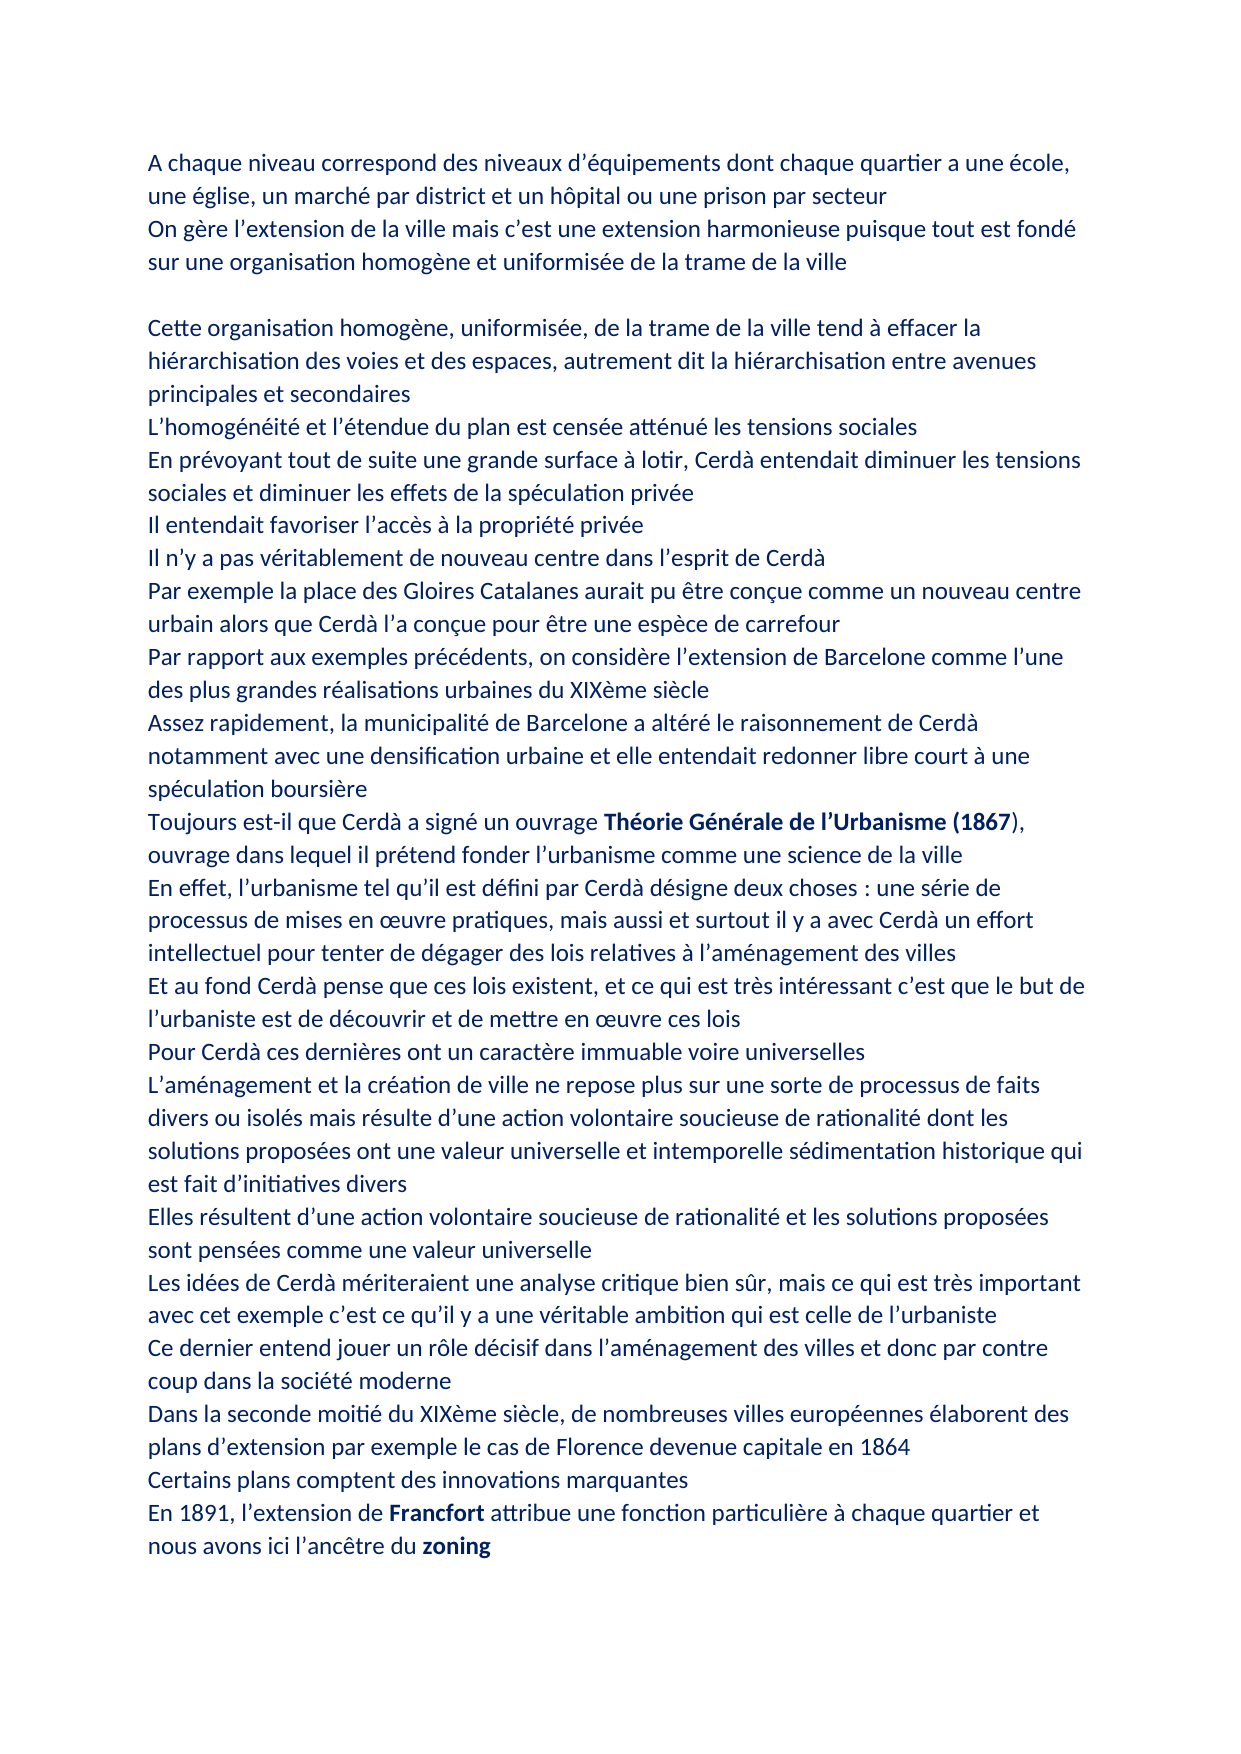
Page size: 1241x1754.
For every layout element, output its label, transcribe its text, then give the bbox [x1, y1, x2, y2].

text Cette organisation homogène, uniformisée, de la trame de la ville tend à effacer la hiérarchisation des voies et des espaces, autrement dit la hiérarchisation entre avenues principales et secondaires [148, 312, 1093, 408]
text On gère l’extension de la ville mais c’est une extension harmonieuse puisque tout est fondé sur une organisation homogène et uniformisée de la trame de la ville [148, 213, 1093, 277]
text En 1891, l’extension de Francfort attribue une fonction particulière à chaque quartier et nous avons ici l’ancêtre du zoning [148, 1497, 1093, 1561]
text A chaque niveau correspond des niveaux d’équipements dont chaque quartier a une école, une église, un marché par district et un hôpital ou une prison par secteur [148, 148, 1093, 211]
text Assez rapidement, la municipalité de Barcelone a altéré le raisonnement de Cerdà notamment avec une densification urbaine et elle entendait redonner libre court à une spéculation boursière [148, 707, 1093, 803]
text Il n’y a pas véritablement de nouveau centre dans l’esprit de Cerdà [148, 543, 1093, 573]
text L’aménagement et la création de ville ne repose plus sur une sorte de processus de faits divers ou isolés mais résulte d’une action volontaire soucieuse de rationalité dont les solutions proposées ont une valeur universelle et intemporelle sédimentation historique qui est fait d’initiatives divers [148, 1069, 1093, 1198]
text Les idées de Cerdà mériteraient une analyse critique bien sûr, mais ce qui est très important avec cet exemple c’est ce qu’il y a une véritable ambition qui est celle de l’urbaniste [148, 1267, 1093, 1330]
text Toujours est-il que Cerdà a signé un ouvrage Théorie Générale de l’Urbanisme (1867), ouvrage dans lequel il prétend fonder l’urbanisme comme une science de la ville [148, 806, 1093, 869]
text Il entendait favoriser l’accès à la propriété privée [148, 510, 1093, 540]
text Ce dernier entend jouer un rôle décisif dans l’aménagement des villes et donc par contre coup dans la société moderne [148, 1333, 1093, 1396]
text Dans la seconde moitié du XIXème siècle, de nombreuses villes européennes élaborent des plans d’extension par exemple le cas de Florence devenue capitale en 1864 [148, 1398, 1093, 1462]
text L’homogénéité et l’étendue du plan est censée atténué les tensions sociales [148, 411, 1093, 441]
text Et au fond Cerdà pense que ces lois existent, et ce qui est très intéressant c’est que le but de l’urbaniste est de découvrir et de mettre en œuvre ces lois [148, 971, 1093, 1034]
text Pour Cerdà ces dernières ont un caractère immuable voire universelles [148, 1036, 1093, 1067]
text Elles résultent d’une action volontaire soucieuse de rationalité et les solutions proposées sont pensées comme une valeur universelle [148, 1201, 1093, 1264]
text Par rapport aux exemples précédents, on considère l’extension de Barcelone comme l’une des plus grandes réalisations urbaines du XIXème siècle [148, 641, 1093, 705]
text En prévoyant tout de suite une grande surface à lotir, Cerdà entendait diminuer les tensions sociales et diminuer les effets de la spéculation privée [148, 444, 1093, 507]
text En effet, l’urbanisme tel qu’il est défini par Cerdà désigne deux choses : une série de processus de mises en œuvre pratiques, mais aussi et surtout il y a avec Cerdà un effort intellectuel pour tenter de dégager des lois relatives à l’aménagement des villes [148, 872, 1093, 968]
text Par exemple la place des Gloires Catalanes aurait pu être conçue comme un nouveau centre urbain alors que Cerdà l’a conçue pour être une espèce de carrefour [148, 576, 1093, 639]
text Certains plans comptent des innovations marquantes [148, 1464, 1093, 1495]
